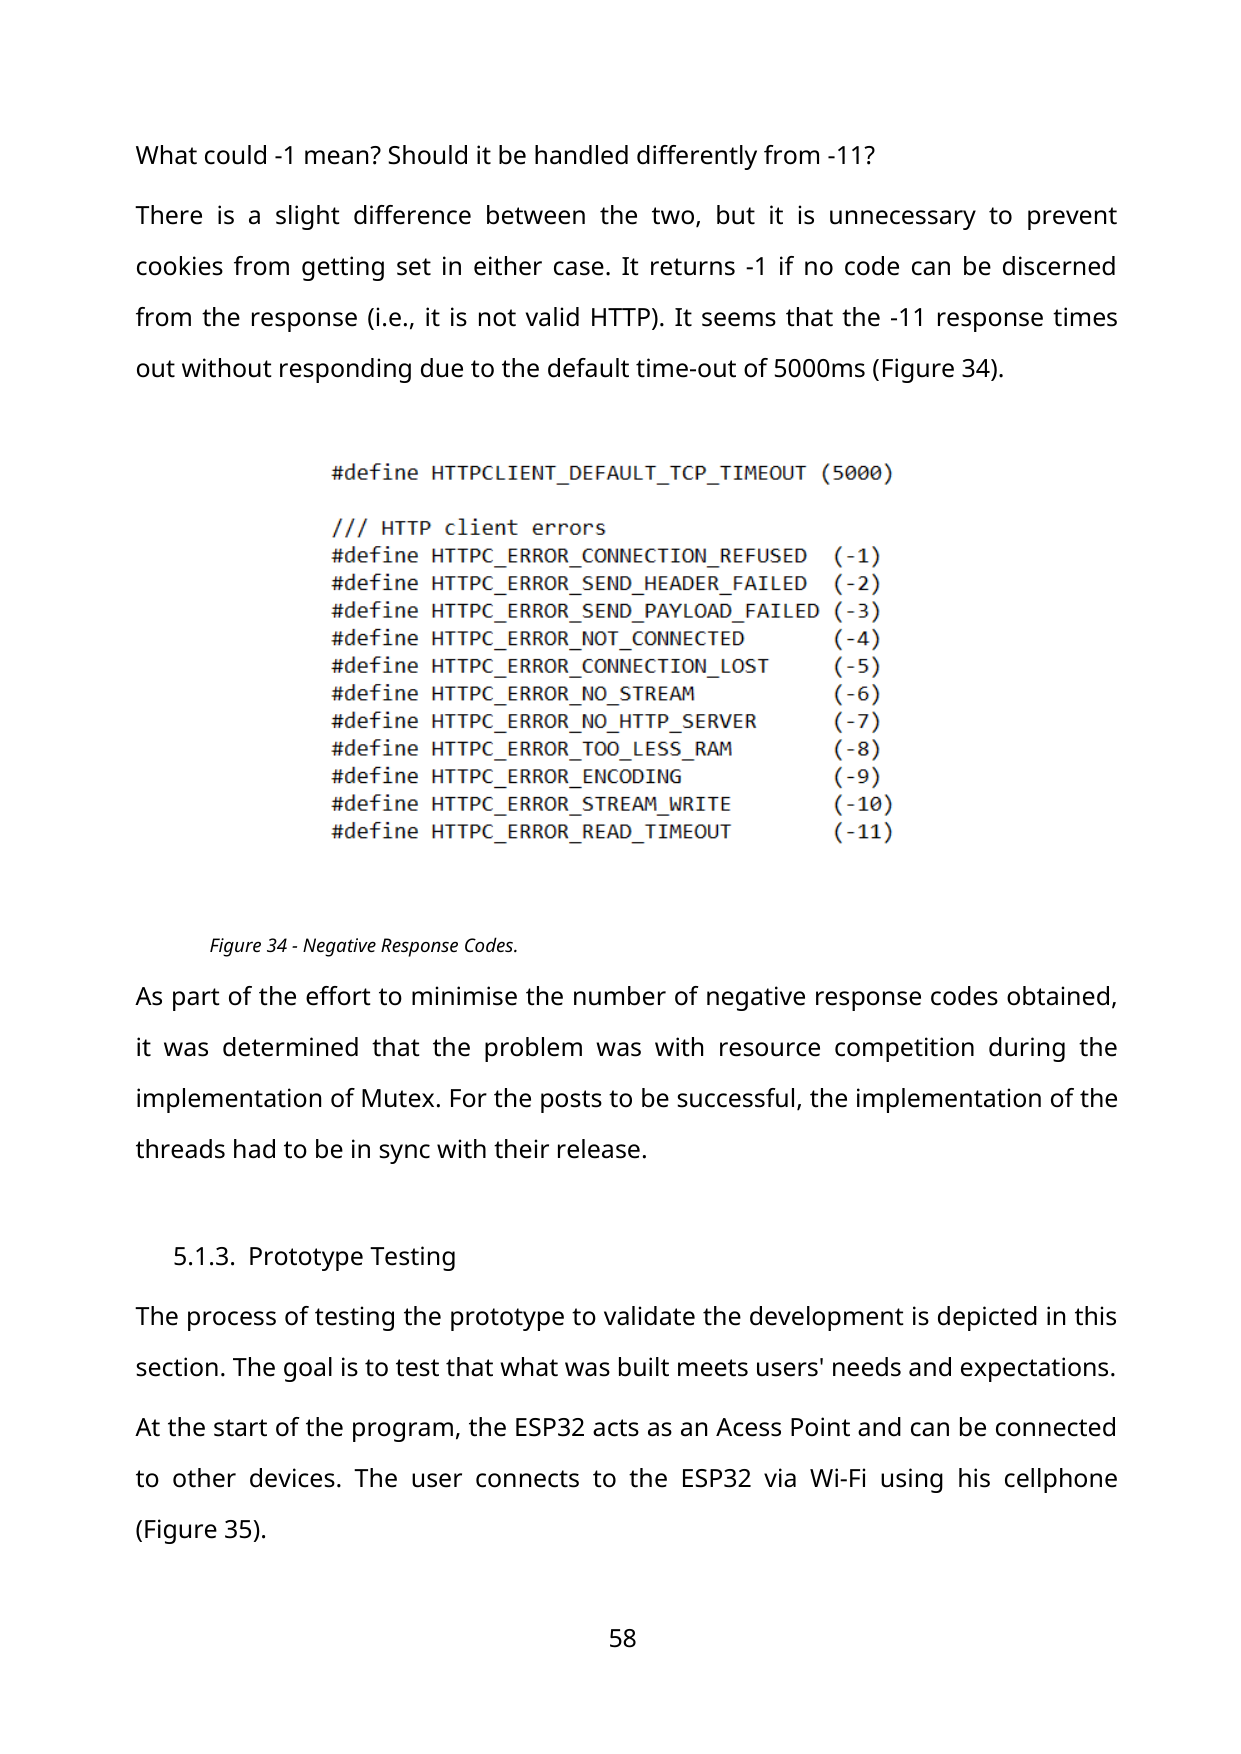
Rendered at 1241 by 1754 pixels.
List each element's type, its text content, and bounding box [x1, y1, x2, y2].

text At the start of the program, the ESP32 acts as an Acess Point and can be connected to other devices. The user connects to the ESP32 via Wi-Fi using his cellphone (Figure 35). [135, 1409, 1119, 1546]
text There is a slight difference between the two, but it is unnecessary to prevent cookies from getting set in either case. It returns -1 if no code can be discerned from the response (i.e., it is not valid HTTP). It seems that the -11 response times out without responding due to the default time-out of 5000ms (Figure 34). [135, 197, 1119, 385]
text What could -1 mean? Should it be handled differently from -11? [135, 137, 1119, 172]
picture [329, 456, 926, 861]
text As part of the effort to minimise the number of negative response codes obtained, it was determined that the problem was with resource competition during the implementation of Mutex. For the posts to be successful, the implementation of the threads had to be in sync with their release. [135, 979, 1119, 1166]
text The process of testing the prototype to validate the development is depicted in this section. The goal is to test that what was built meets users' needs and expectations. [135, 1298, 1119, 1383]
text Figure 34 - Negative Response Codes. [135, 933, 1119, 958]
subtitle Prototype Testing [173, 1238, 1119, 1272]
